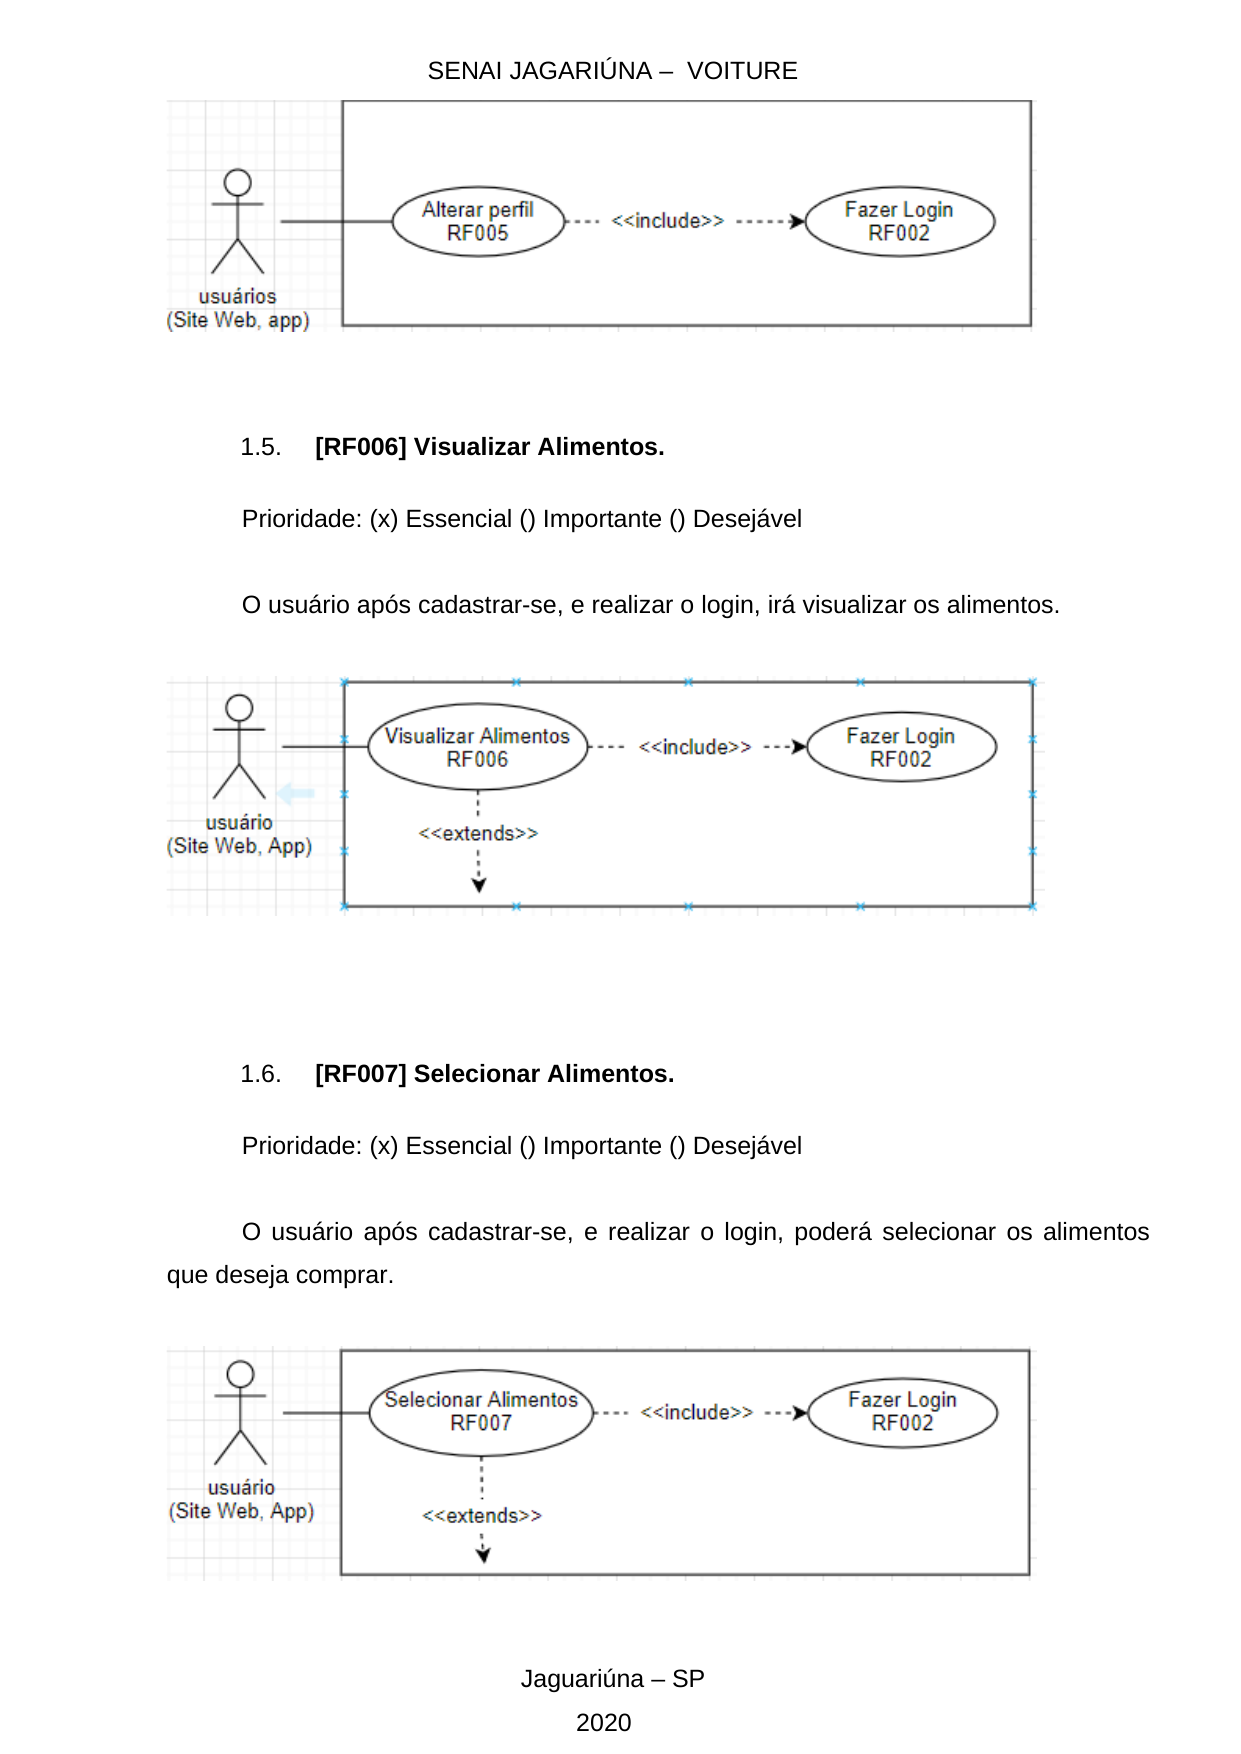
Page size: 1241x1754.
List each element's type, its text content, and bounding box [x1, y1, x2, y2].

list [RF006] Visualizar Alimentos. [240, 432, 1151, 461]
text O usuário após cadastrar-se, e realizar o login, poderá selecionar os alimentos que deseja comprar. [167, 1217, 1151, 1289]
picture [166, 676, 1045, 916]
picture [166, 1346, 1037, 1581]
text Prioridade: (x) Essencial () Importante () Desejável [167, 504, 1151, 532]
list [RF007] Selecionar Alimentos. [240, 1059, 1151, 1088]
text O usuário após cadastrar-se, e realizar o login, irá visualizar os alimentos. [167, 590, 1151, 619]
text Prioridade: (x) Essencial () Importante () Desejável [167, 1131, 1151, 1160]
picture [166, 100, 1037, 332]
